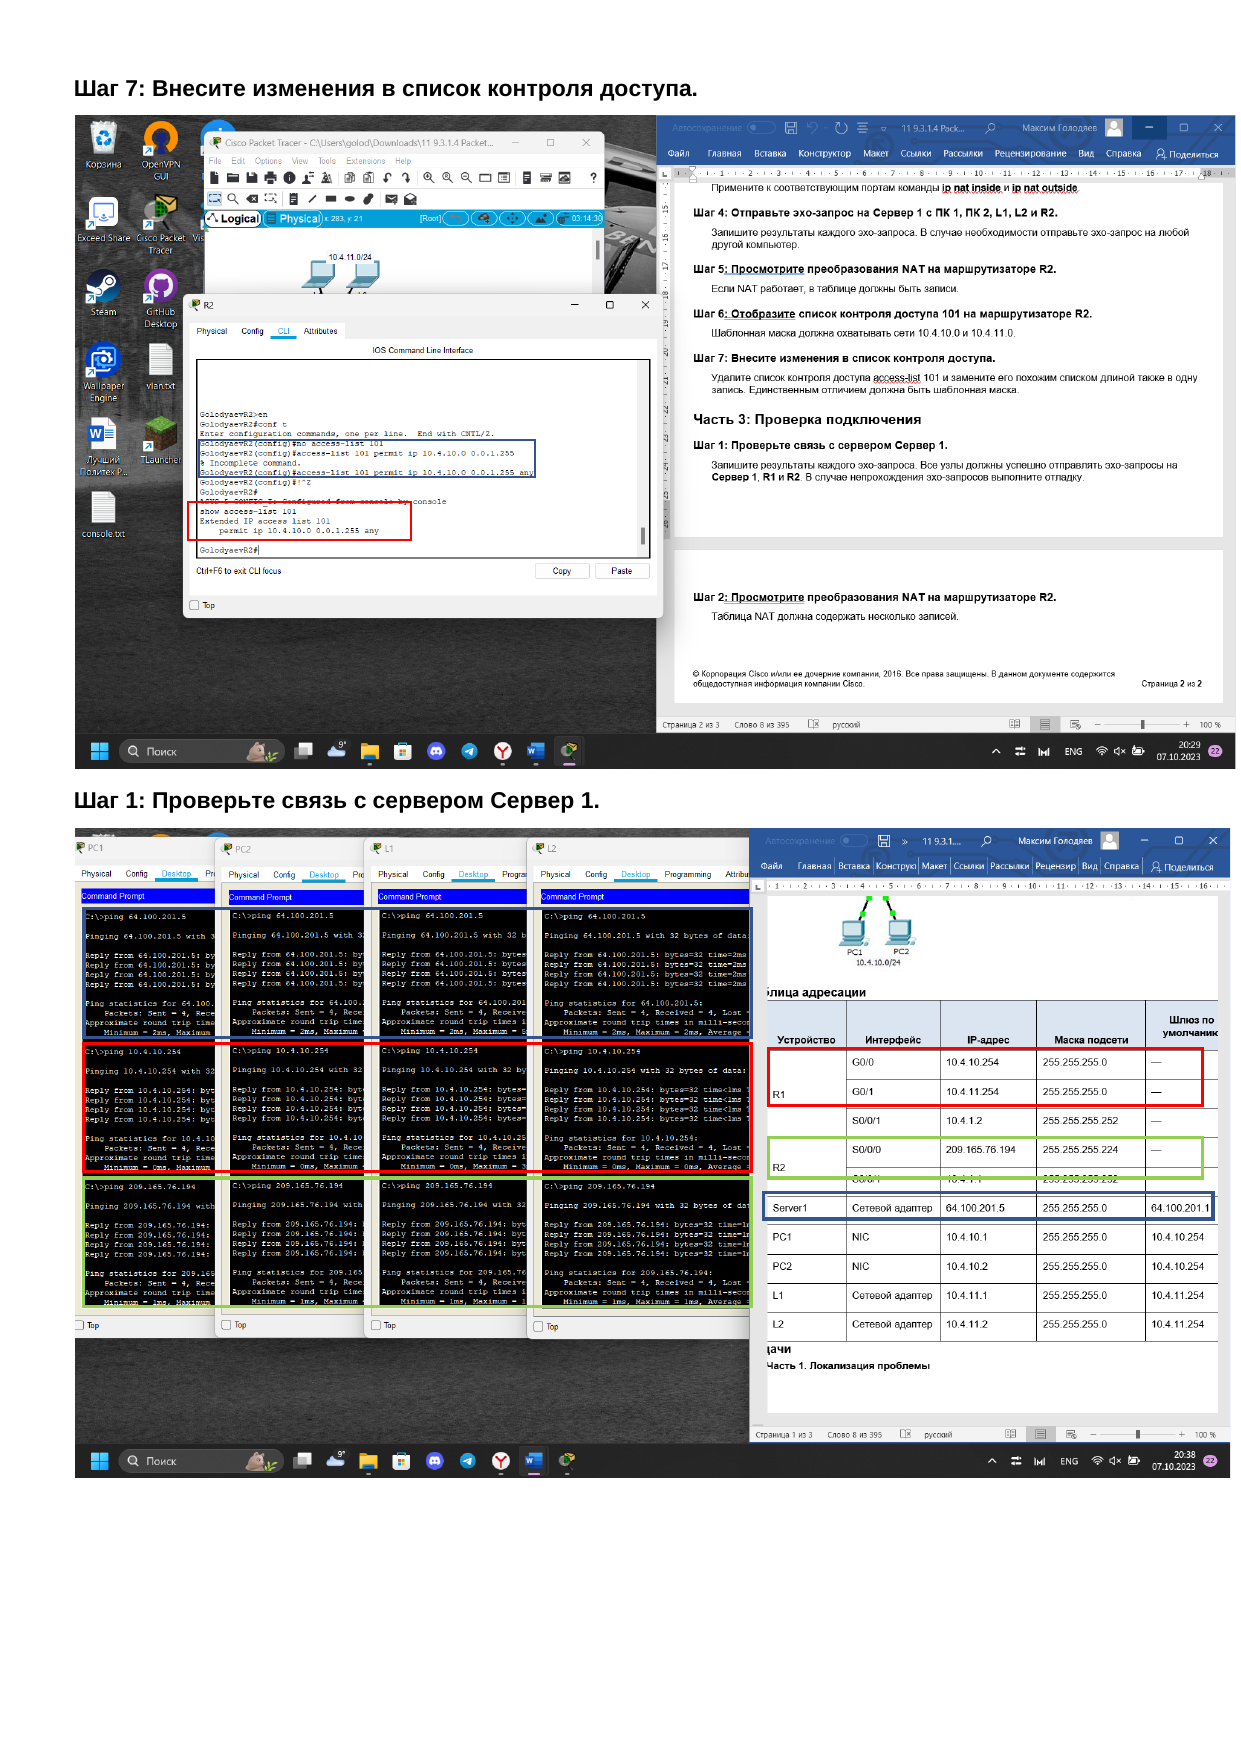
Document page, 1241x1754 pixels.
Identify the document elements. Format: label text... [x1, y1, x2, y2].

text Шаг 7: Внесите изменения в список контроля доступа. [73, 75, 1165, 101]
text Шаг 1: Проверьте связь с сервером Сервер 1. [73, 787, 1165, 814]
picture [75, 115, 1236, 769]
picture [75, 828, 1231, 1478]
